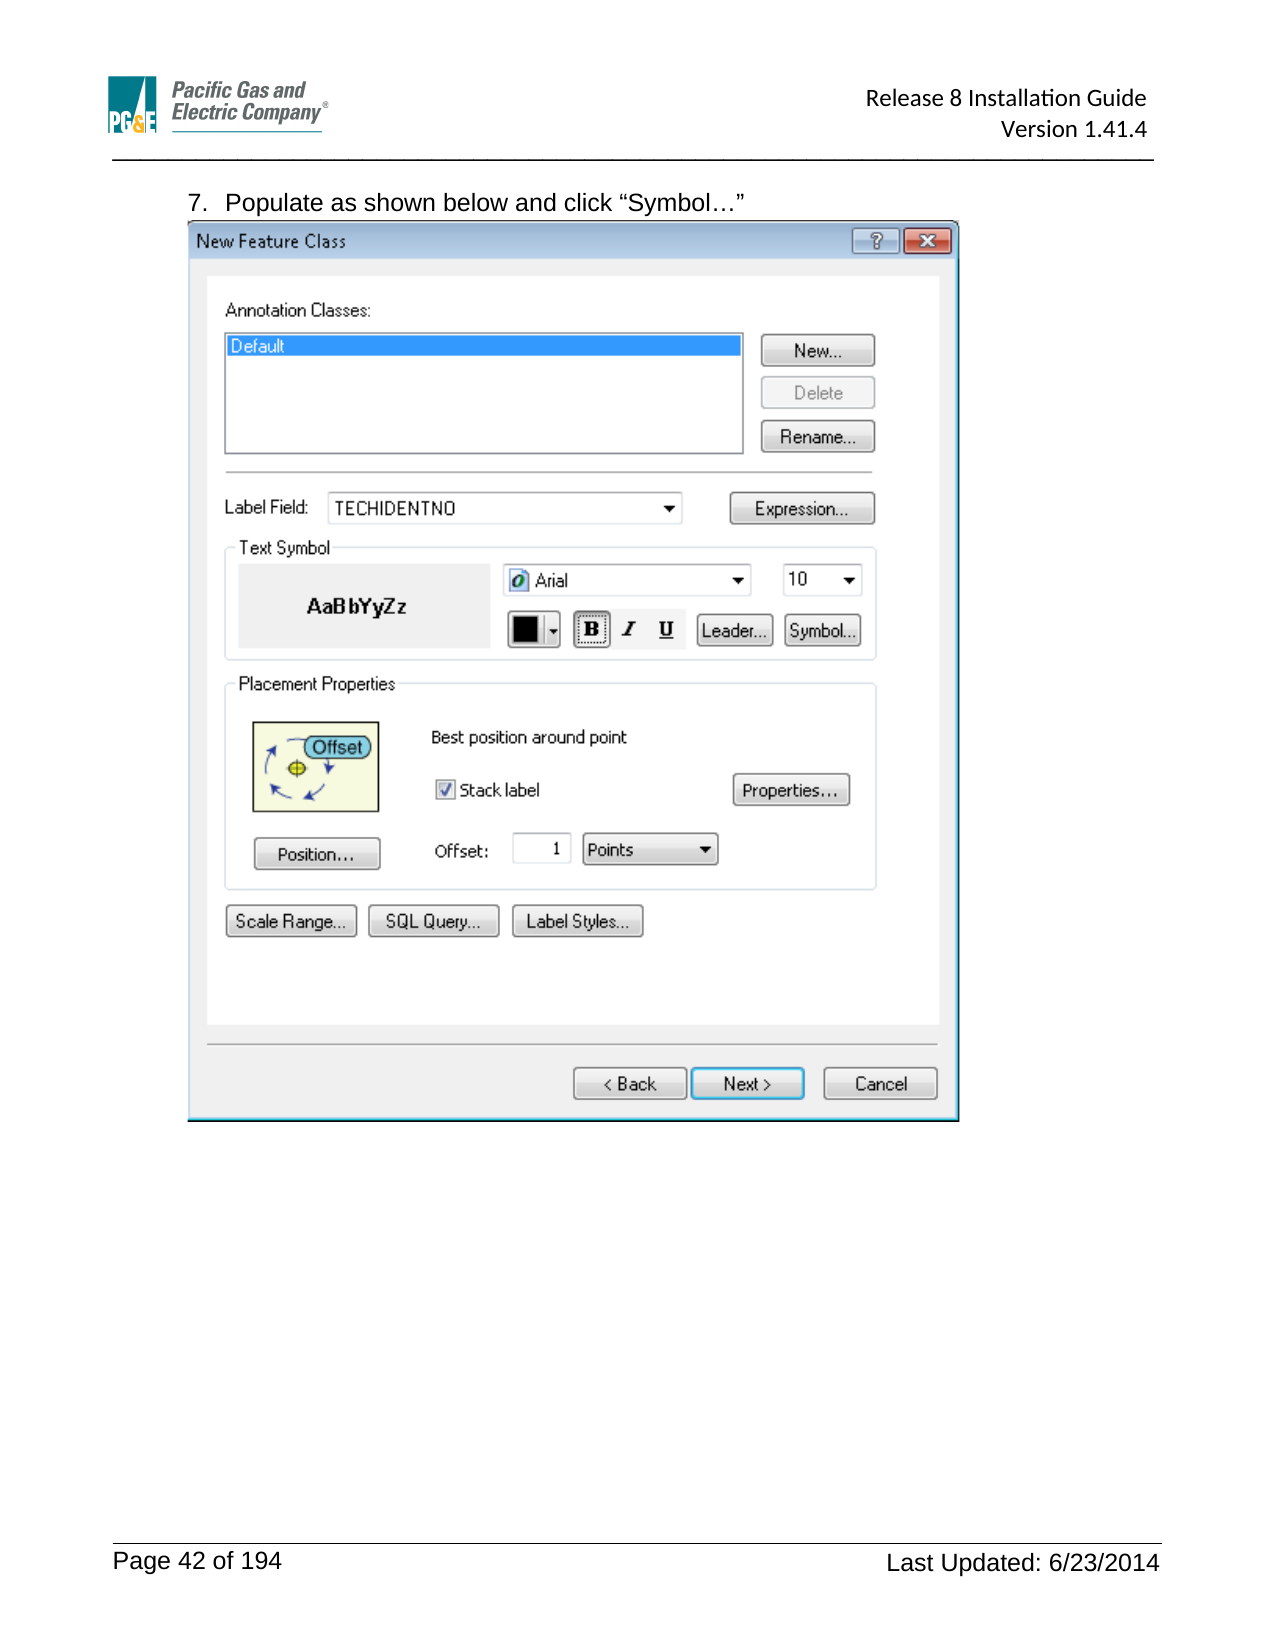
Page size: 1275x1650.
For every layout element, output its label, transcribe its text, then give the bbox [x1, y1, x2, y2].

list Populate as shown below and click “Symbol…” [187, 187, 1162, 216]
picture [187, 220, 960, 1122]
